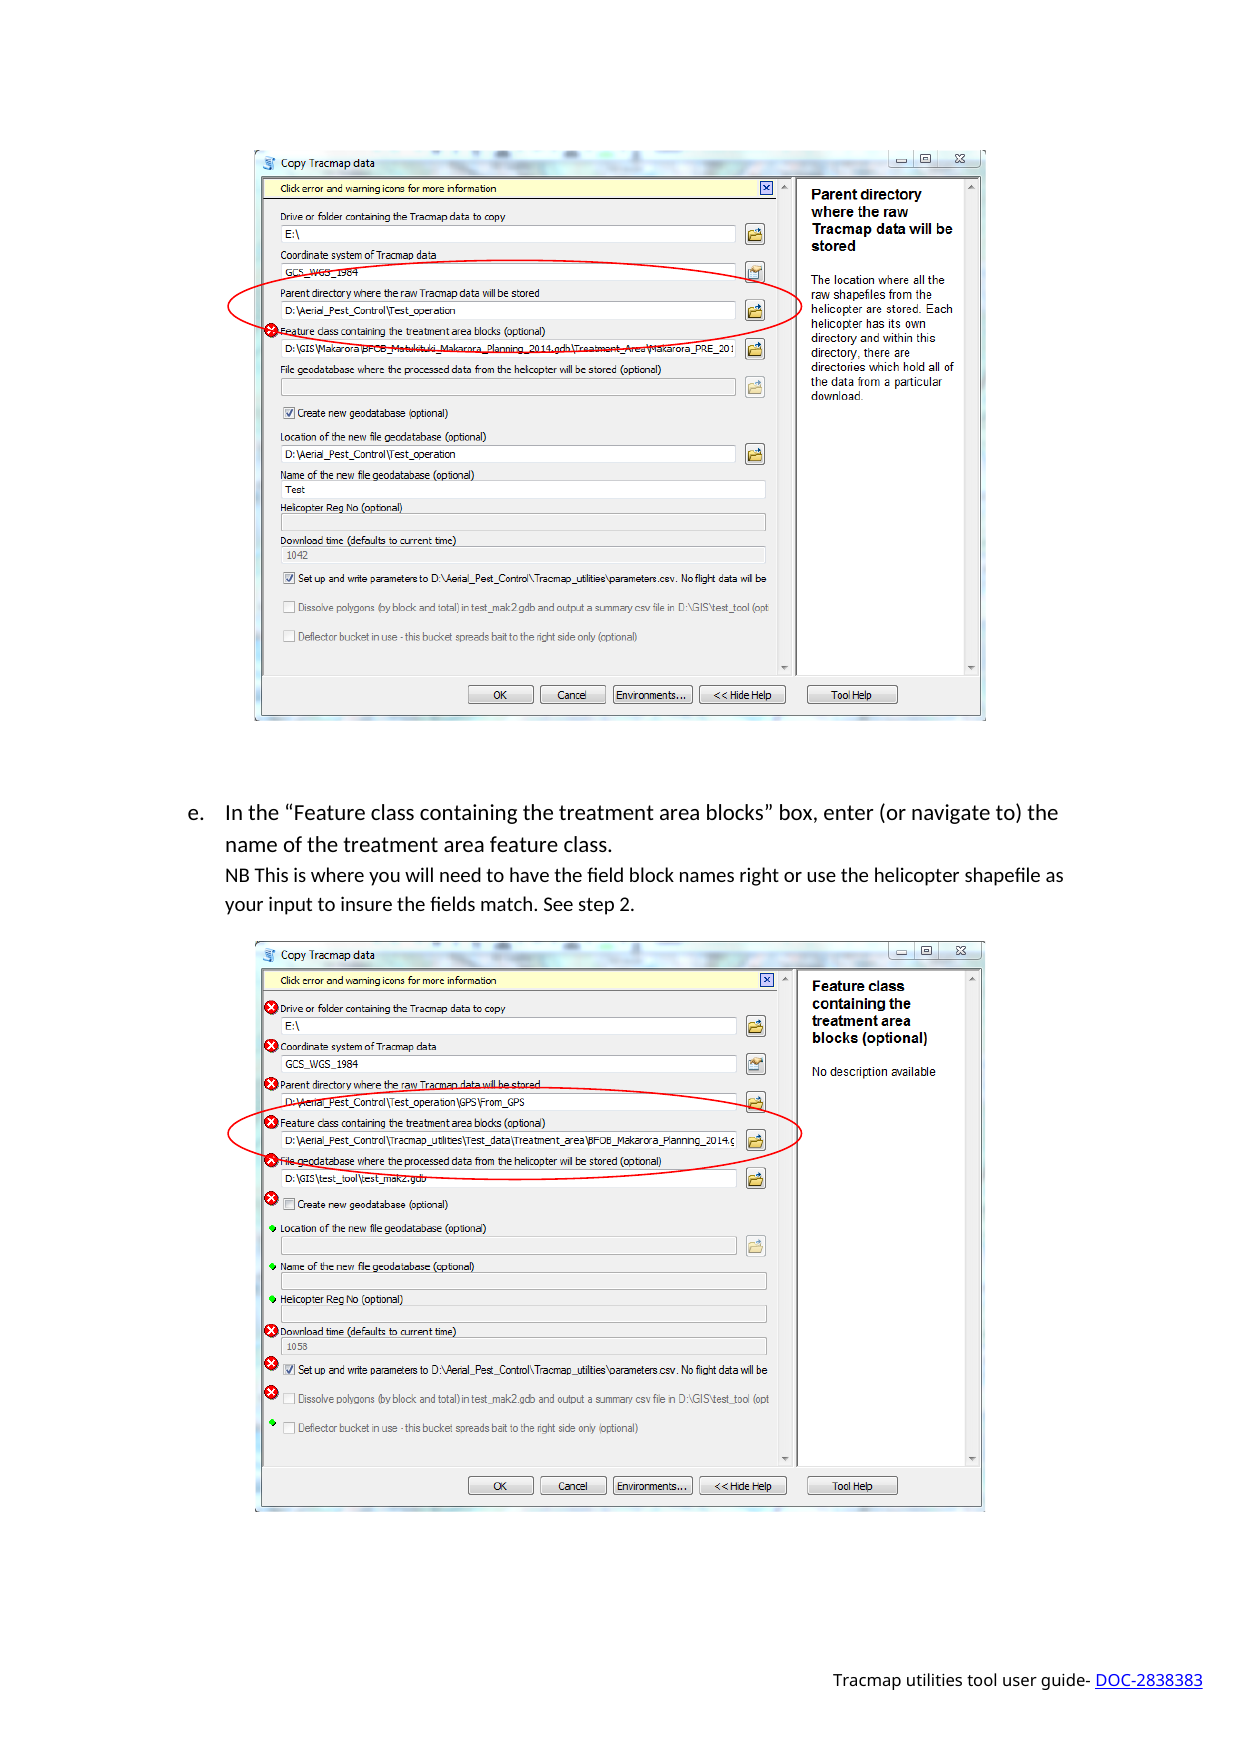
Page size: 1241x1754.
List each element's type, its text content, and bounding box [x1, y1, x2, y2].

picture [254, 150, 986, 721]
picture [255, 1089, 800, 1178]
picture [255, 941, 986, 1512]
list NB This is where you will need to have the field block names right or use the helicopter shapefile as your input to insure the fields match. See step 2. [225, 862, 1090, 917]
picture [254, 262, 800, 351]
list In the “Feature class containing the treatment area blocks” box, enter (or navigate to) the name of the treatment area feature class. [187, 798, 1090, 858]
